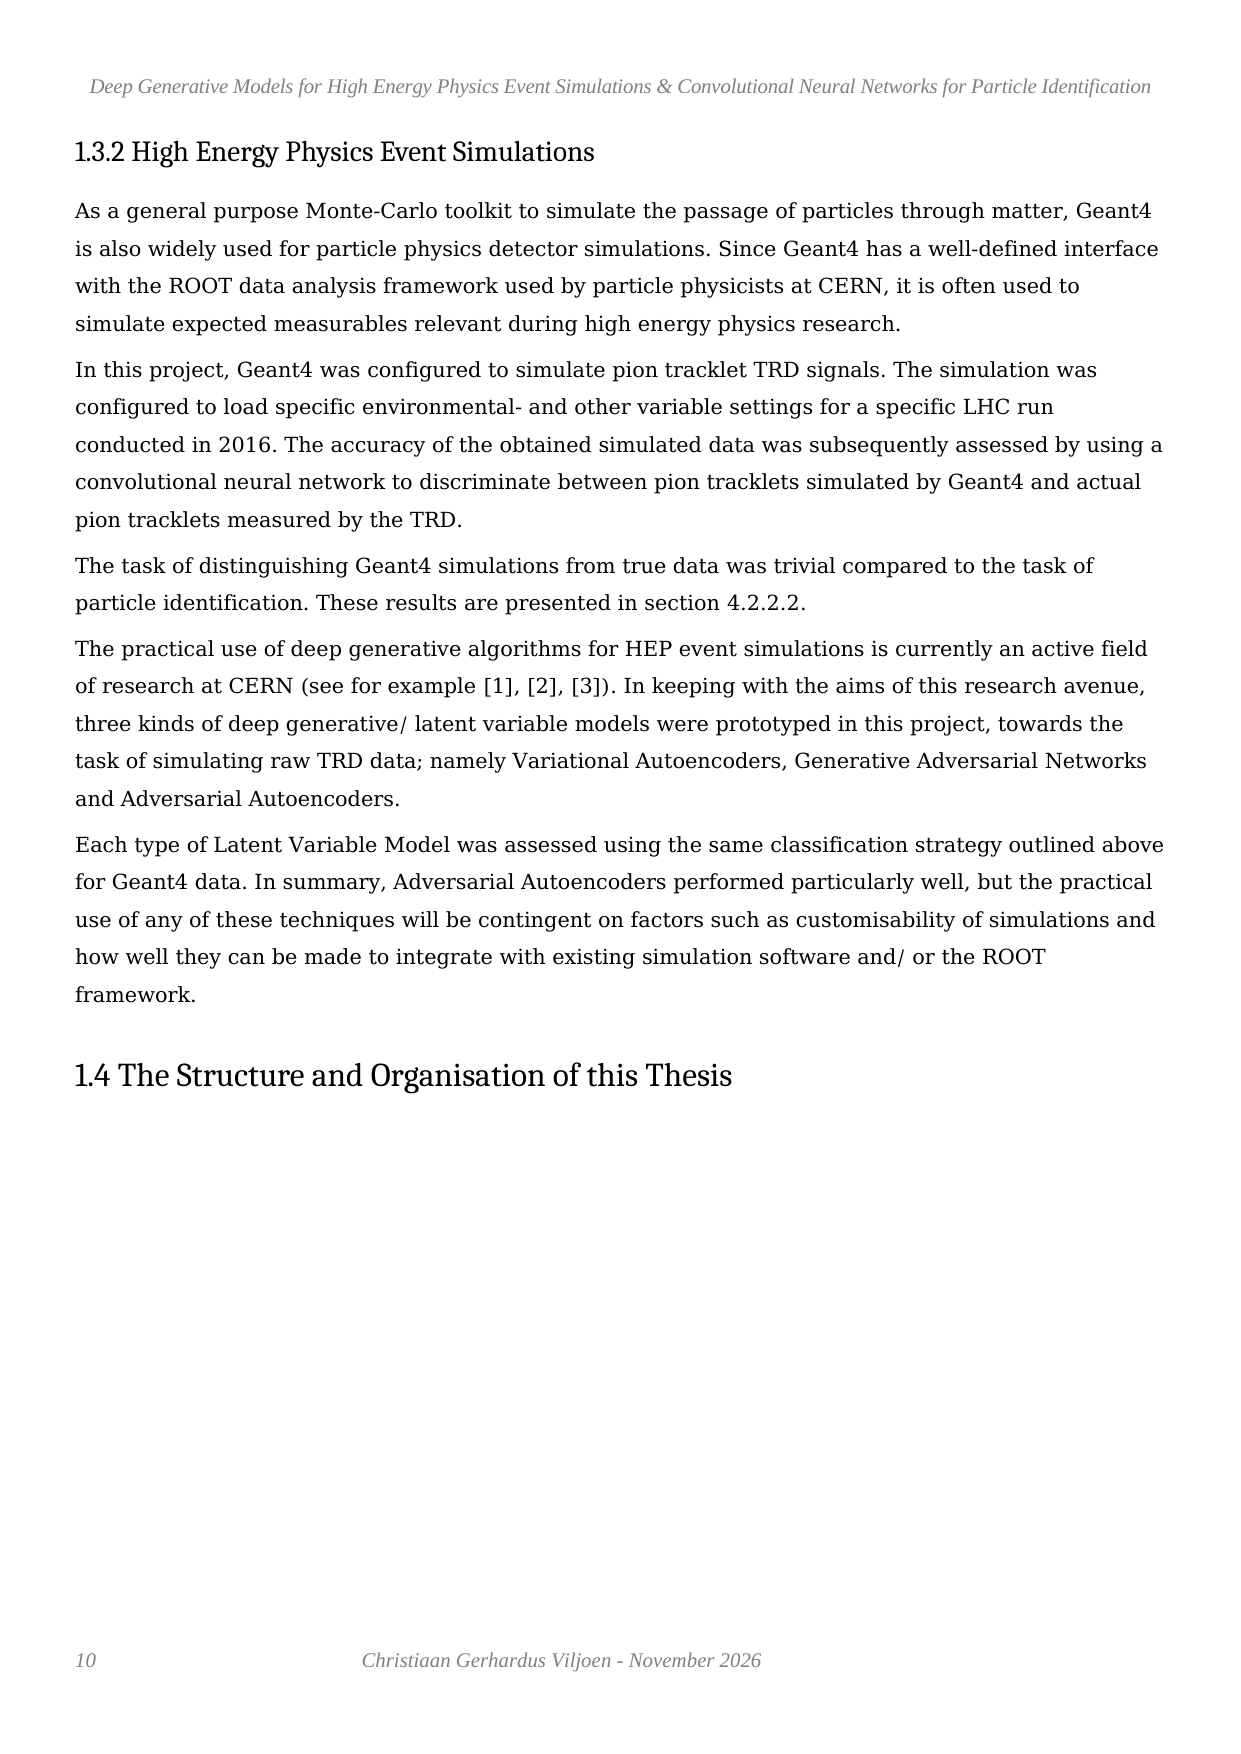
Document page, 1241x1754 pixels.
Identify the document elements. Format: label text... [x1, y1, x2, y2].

subtitle The Structure and Organisation of this Thesis [75, 1057, 1165, 1095]
text The task of distinguishing Geant4 simulations from true data was trivial compared to the task of particle identification. These results are presented in section 4.2.2.2. [75, 552, 1165, 615]
subtitle High Energy Physics Event Simulations [75, 135, 1165, 169]
text Each type of Latent Variable Model was assessed using the same classification strategy outlined above for Geant4 data. In summary, Adversarial Autoencoders performed particularly well, but the practical use of any of these techniques will be contingent on factors such as customisability of simulations and how well they can be made to integrate with existing simulation software and/ or the ROOT framework. [75, 832, 1165, 1007]
text The practical use of deep generative algorithms for HEP event simulations is currently an active field of research at CERN (see for example ,, ). In keeping with the aims of this research avenue, three kinds of deep generative/ latent variable models were prototyped in this project, towards the task of simulating raw TRD data; namely Variational Autoencoders, Generative Adversarial Networks and Adversarial Autoencoders. [75, 636, 1165, 811]
text As a general purpose Monte-Carlo toolkit to simulate the passage of particles through matter, Geant4 is also widely used for particle physics detector simulations. Since Geant4 has a well-defined interface with the ROOT data analysis framework used by particle physicists at CERN, it is often used to simulate expected measurables relevant during high energy physics research. [75, 198, 1165, 336]
text In this project, Geant4 was configured to simulate pion tracklet TRD signals. The simulation was configured to load specific environmental- and other variable settings for a specific LHC run conducted in 2016. The accuracy of the obtained simulated data was subsequently assessed by using a convolutional neural network to discriminate between pion tracklets simulated by Geant4 and actual pion tracklets measured by the TRD. [75, 357, 1165, 532]
